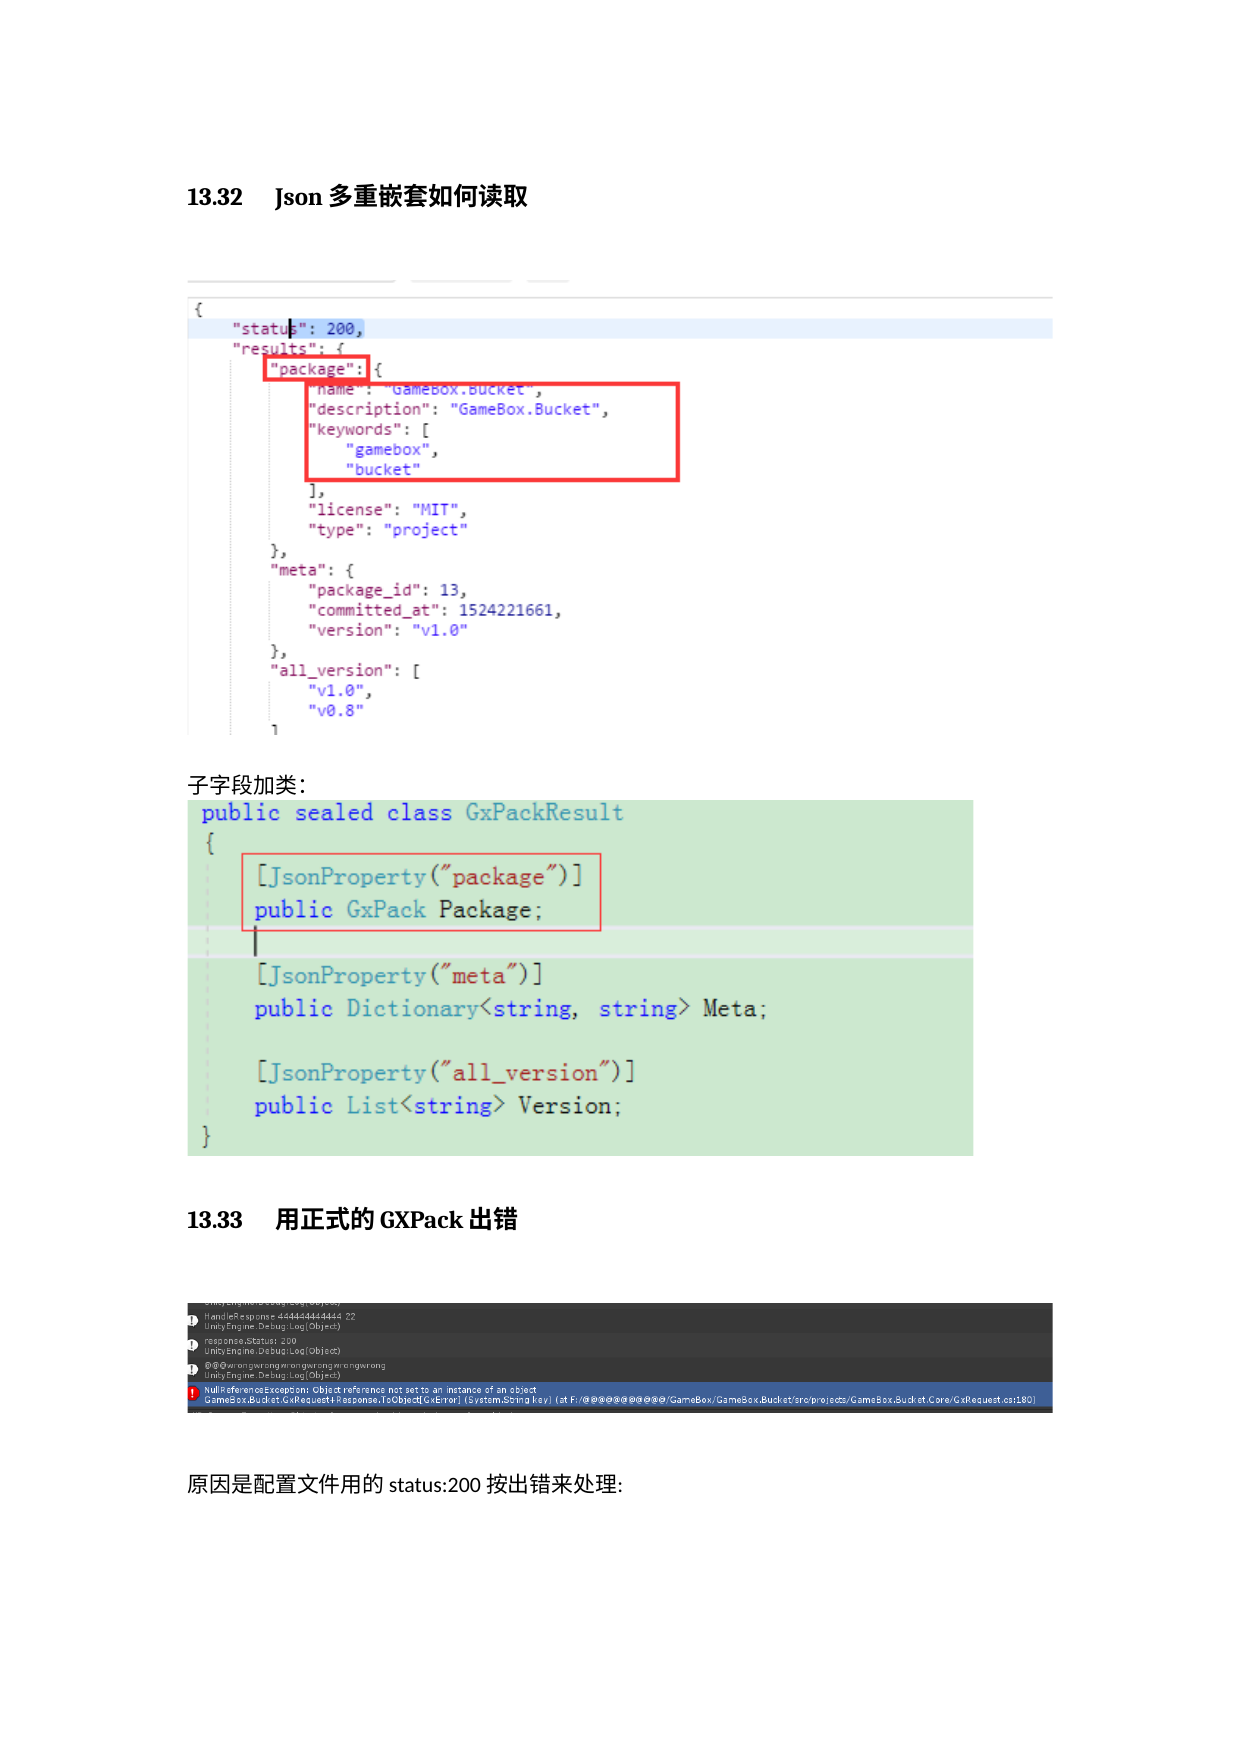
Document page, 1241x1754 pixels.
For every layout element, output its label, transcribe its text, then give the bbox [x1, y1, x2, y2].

picture [187, 1303, 1053, 1413]
picture [187, 800, 974, 1156]
picture [187, 280, 1053, 735]
subtitle Json多重嵌套如何读取 [187, 162, 1053, 227]
subtitle 用正式的GXPack出错 [187, 1185, 1053, 1250]
text 原因是配置文件用的status:200 按出错来处理: [187, 1466, 1053, 1499]
text 子字段加类： [187, 768, 1053, 801]
